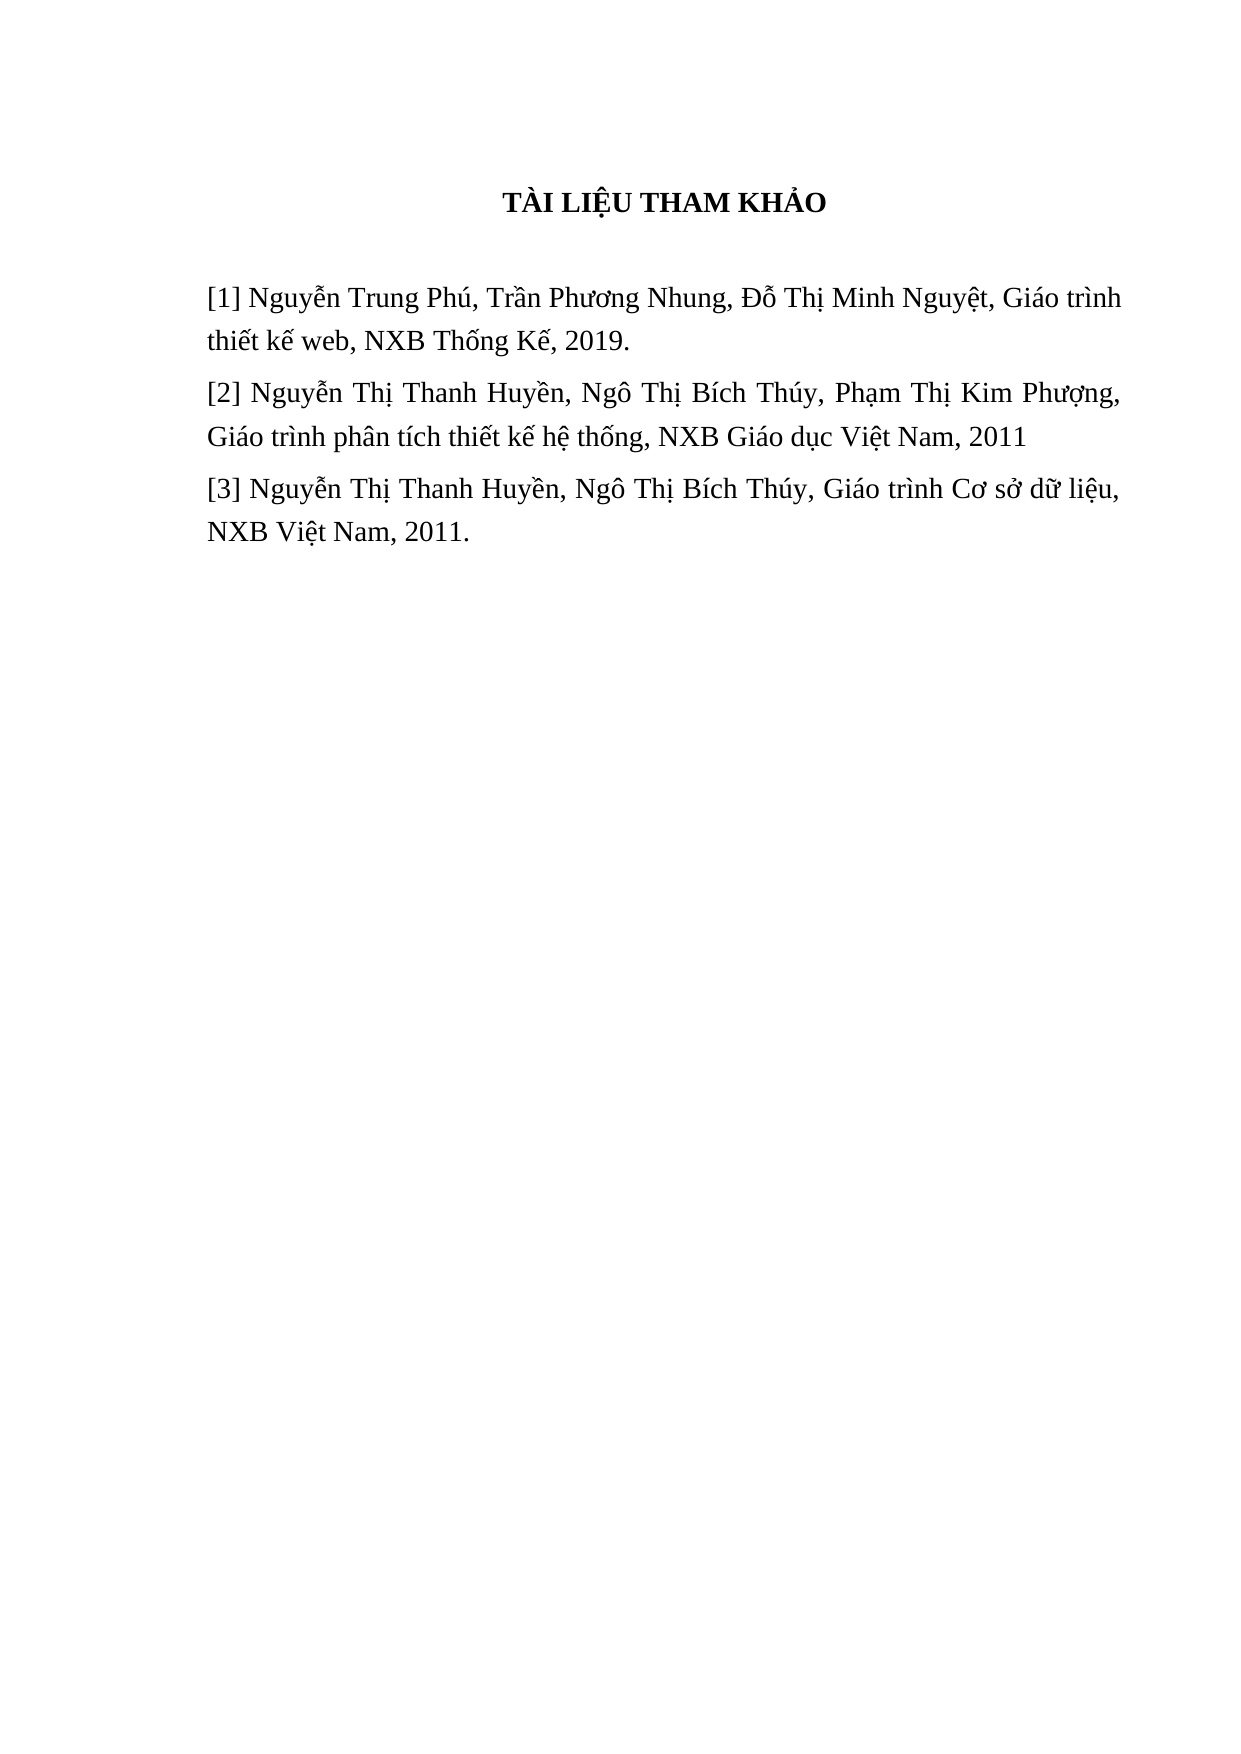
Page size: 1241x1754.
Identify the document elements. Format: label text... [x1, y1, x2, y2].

text [3] Nguyễn Thị Thanh Huyền, Ngô Thị Bích Thúy, Giáo trình Cơ sở dữ liệu, NXB Việt Nam, 2011. [207, 471, 1122, 548]
text [2] Nguyễn Thị Thanh Huyền, Ngô Thị Bích Thúy, Phạm Thị Kim Phượng, Giáo trình phân tích thiết kế hệ thống, NXB Giáo dục Việt Nam, 2011 [207, 375, 1122, 452]
text [1] Nguyễn Trung Phú, Trần Phương Nhung, Đỗ Thị Minh Nguyệt, Giáo trình thiết kế web, NXB Thống Kế, 2019. [207, 280, 1122, 357]
subtitle TÀI LIỆU THAM KHẢO [207, 185, 1122, 219]
